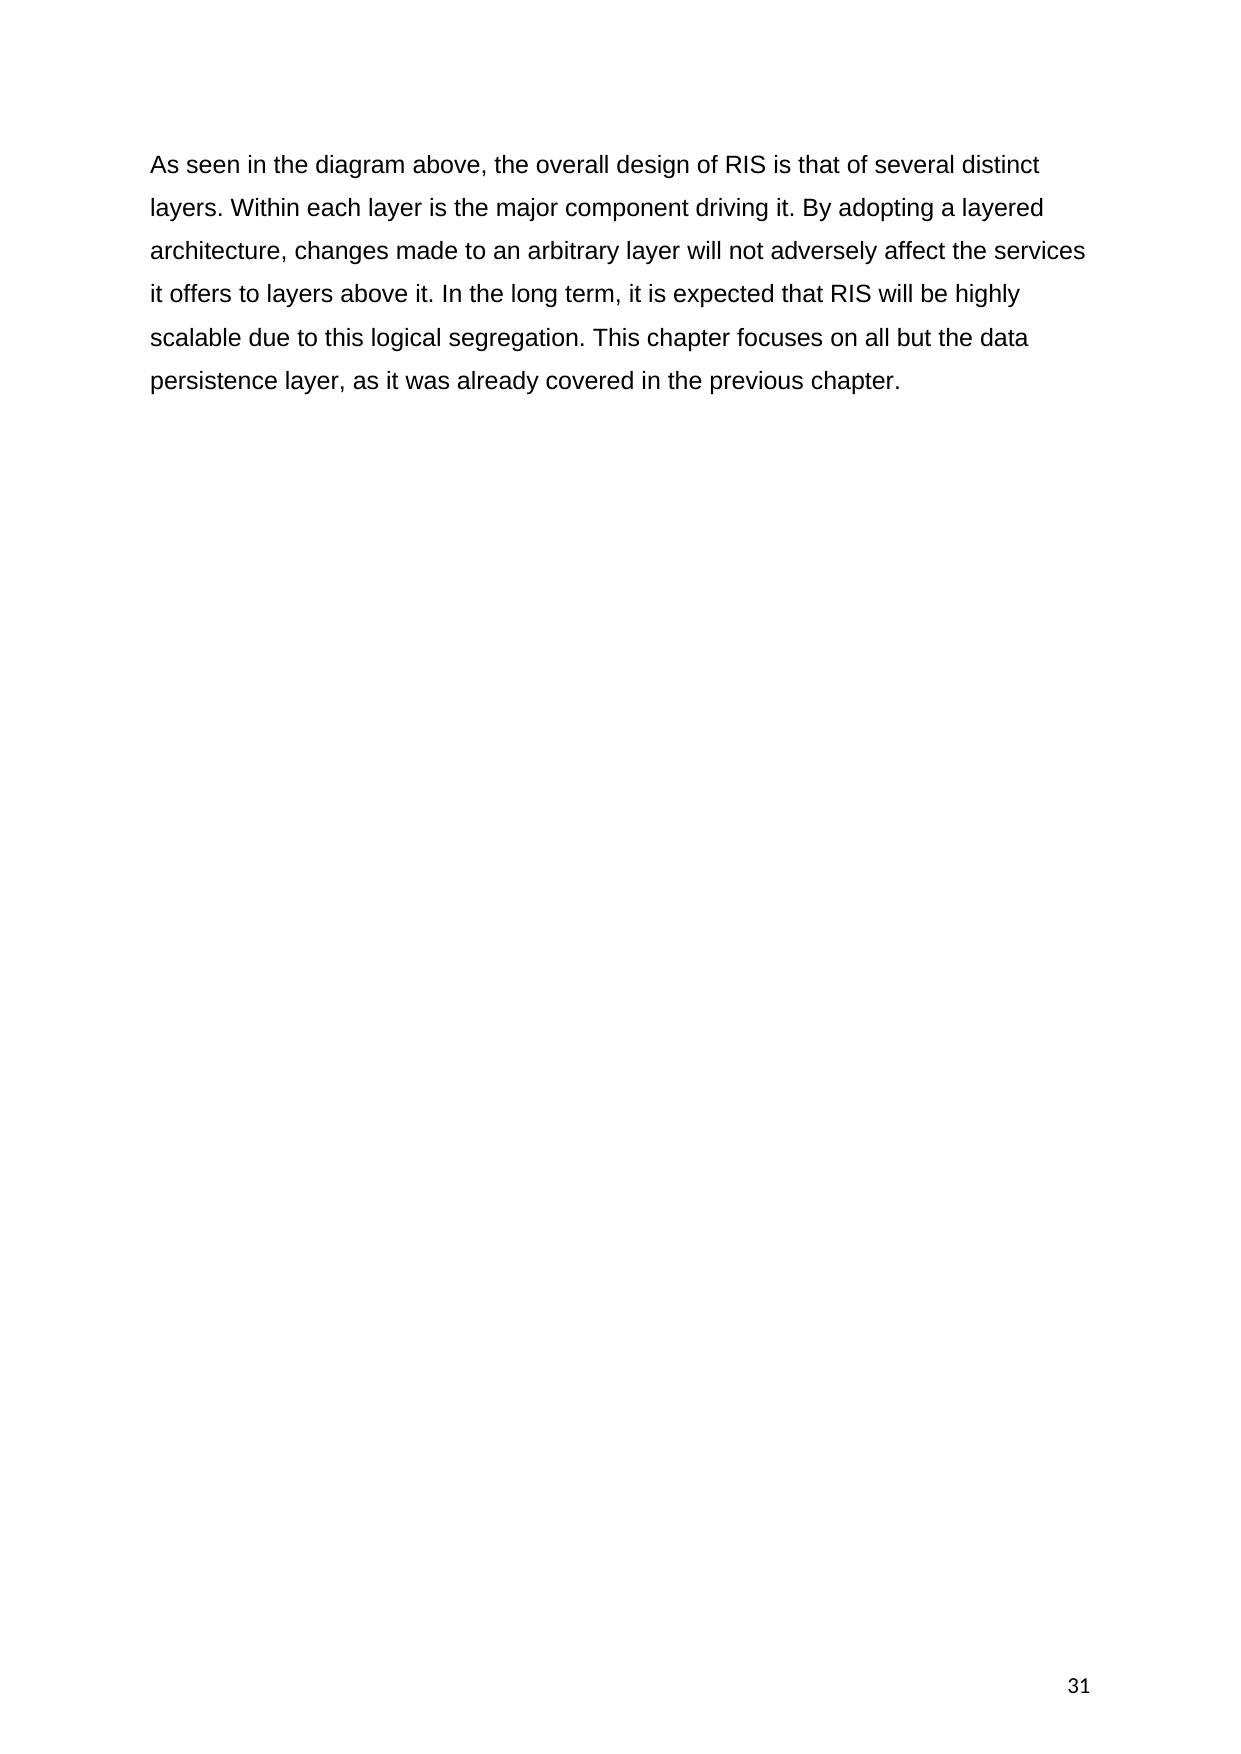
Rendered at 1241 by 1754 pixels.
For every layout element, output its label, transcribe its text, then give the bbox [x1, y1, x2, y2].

text As seen in the diagram above, the overall design of RIS is that of several distinct layers. Within each layer is the major component driving it. By adopting a layered architecture, changes made to an arbitrary layer will not adversely affect the services it offers to layers above it. In the long term, it is expected that RIS will be highly scalable due to this logical segregation. This chapter focuses on all but the data persistence layer, as it was already covered in the previous chapter. [150, 150, 1090, 394]
